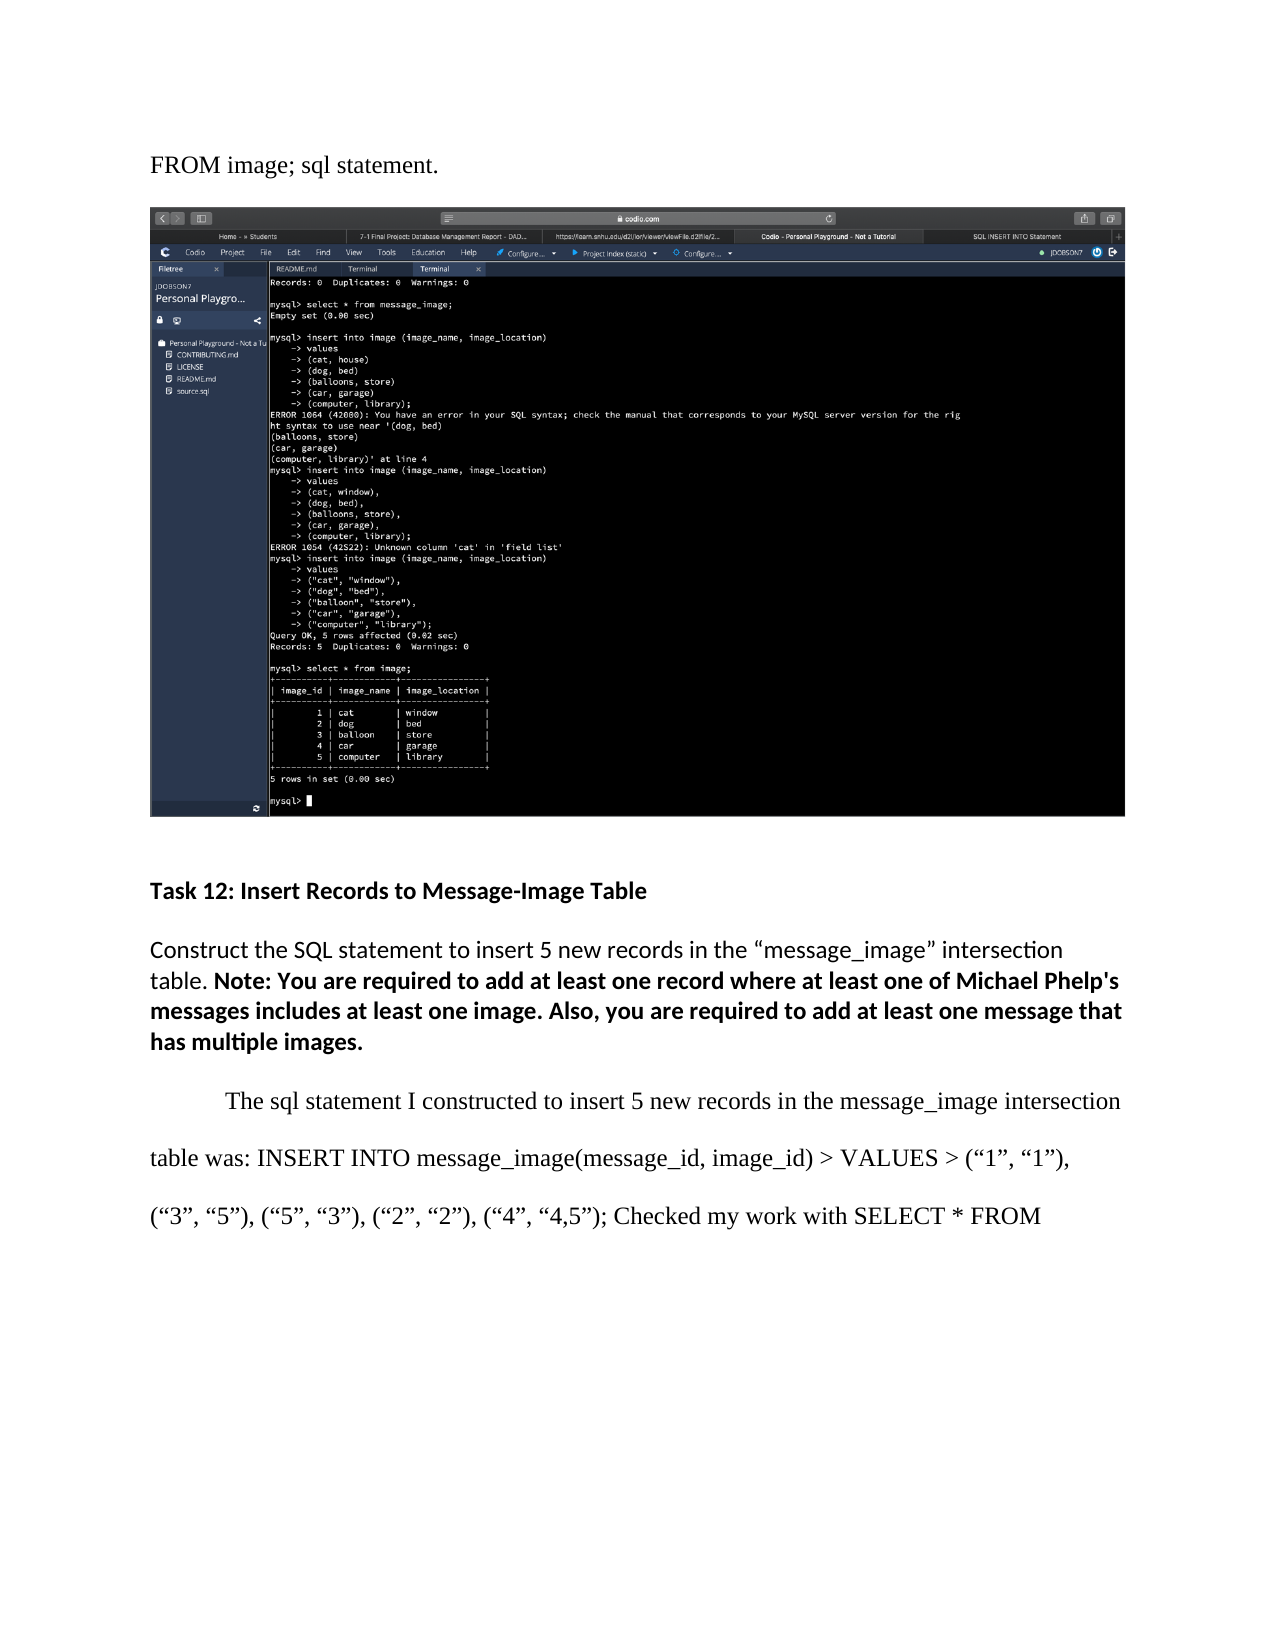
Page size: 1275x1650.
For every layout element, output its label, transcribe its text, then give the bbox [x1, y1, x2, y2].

text In order to insert 5 new records in the image table I computed: INSERT INTO image (image_name, image_location) > VALUES > (“cat”, “window”), (“dog”, “bed”), (“balloon”, “store”), (“car”, “garage”), (“computer”, “library”); Then checked my code with the SELECT * FROM image; sql statement. [150, 150, 1125, 207]
text Task 12: Insert Records to Message-Image Table [150, 875, 1125, 905]
picture [150, 207, 1125, 817]
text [150, 1086, 1125, 1229]
text Construct the SQL statement to insert 5 new records in the “message_image” intersection table. Note: You are required to add at least one record where at least one of Michael Phelp's messages includes at least one image. Also, you are required to add at least one message that has multiple images. [150, 934, 1125, 1057]
